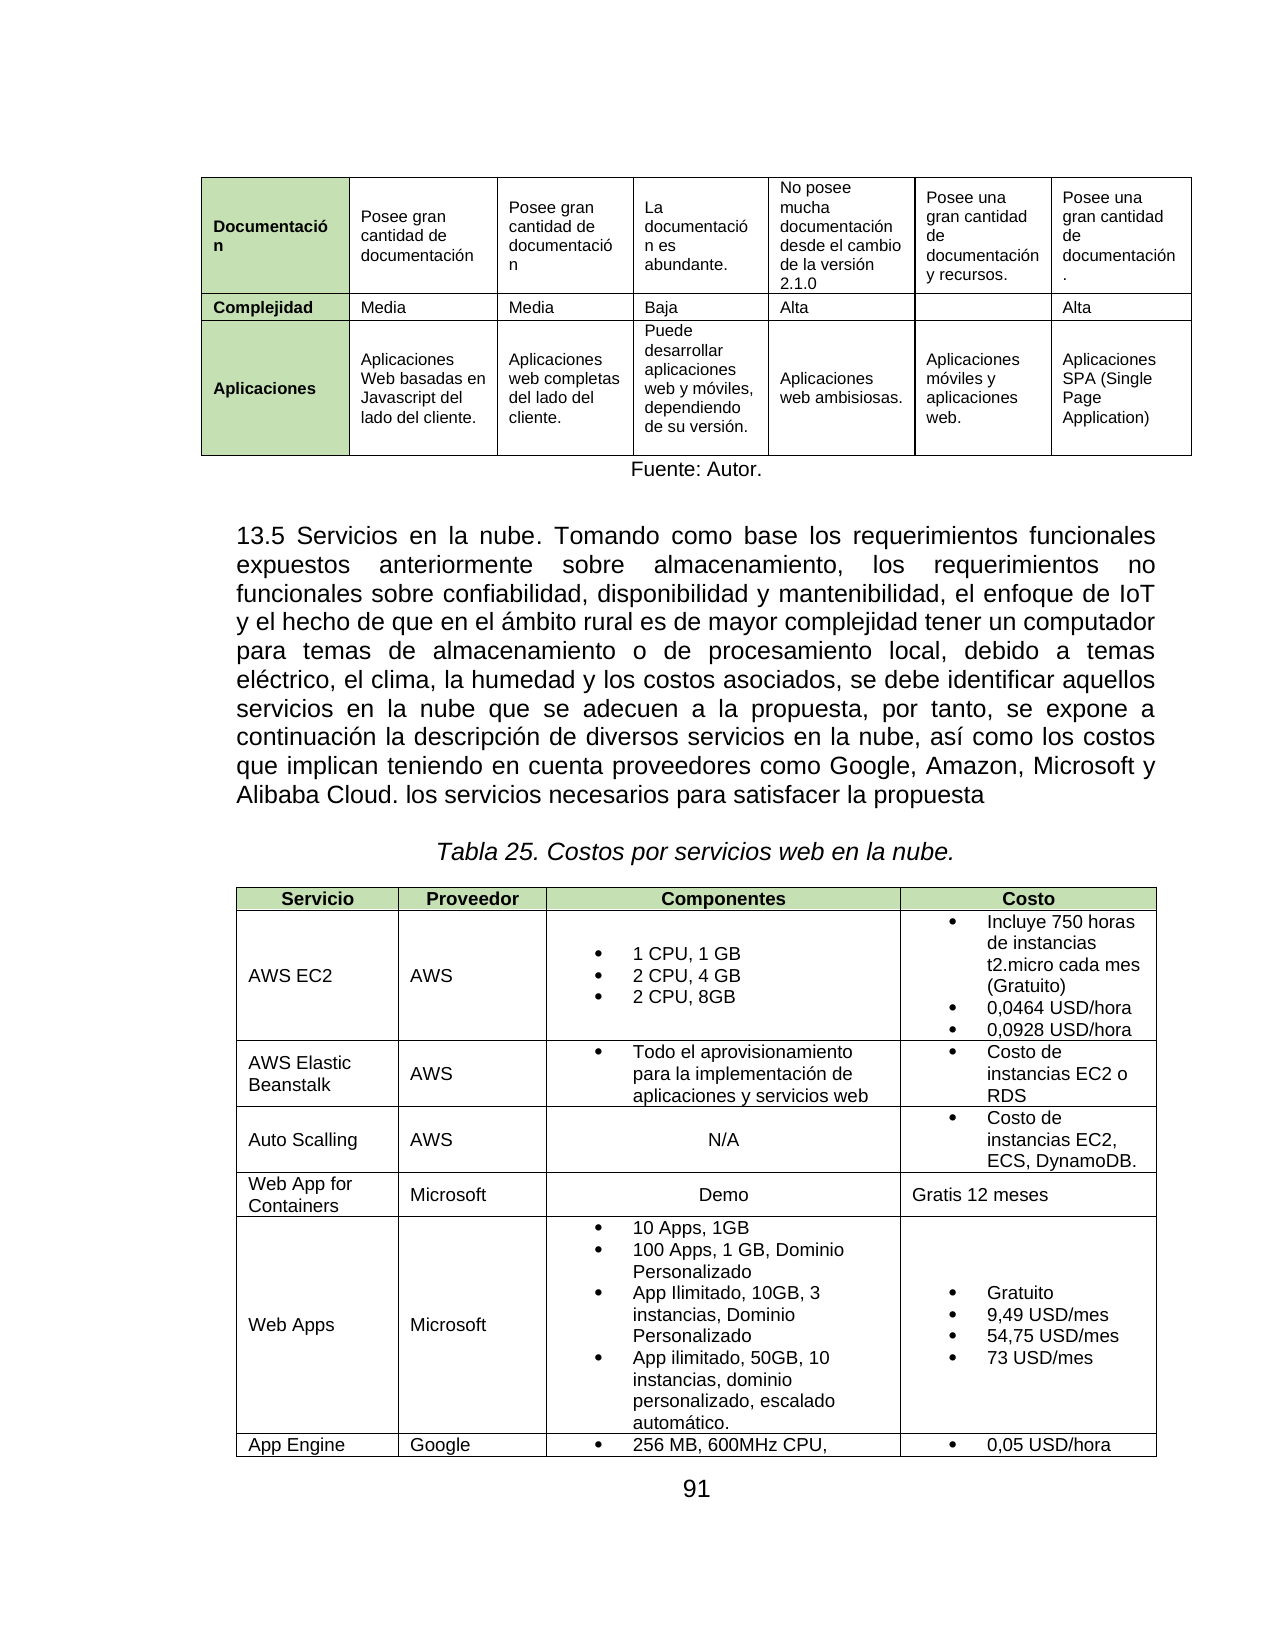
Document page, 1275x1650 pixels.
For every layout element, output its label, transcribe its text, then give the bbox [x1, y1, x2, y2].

table_cell 10 Apps, 1GB 100 Apps, 1 GB, Dominio Personalizado App Ilimitado, 10GB, 3 instancias, Dominio Personalizado App ilimitado, 50GB, 10 instancias, dominio personalizado, escalado automático. [547, 1217, 900, 1433]
table_cell [916, 294, 1051, 320]
table_cell Posee una gran cantidad de documentación. [1052, 178, 1191, 293]
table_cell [547, 1434, 900, 1456]
table_cell Aplicaciones móviles y aplicaciones web. [916, 321, 1051, 455]
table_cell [901, 1434, 1156, 1456]
table_cell Documentación [202, 178, 349, 293]
table_cell AWS Elastic Beanstalk [237, 1041, 398, 1106]
table_cell AWS [399, 1107, 546, 1172]
table_header Servicio [237, 888, 398, 909]
table_cell Aplicaciones web completas del lado del cliente. [498, 321, 633, 455]
table_cell Demo [547, 1173, 900, 1216]
table_cell Aplicaciones [202, 321, 349, 455]
table_cell Complejidad [202, 294, 349, 320]
table_cell Alta [1052, 294, 1191, 320]
table_cell Media [498, 294, 633, 320]
table_cell AWS [399, 911, 546, 1040]
table_cell Puede desarrollar aplicaciones web y móviles, dependiendo de su versión. [634, 321, 768, 455]
table_header Costo [901, 888, 1156, 909]
table_header Componentes [547, 888, 900, 909]
table_cell Posee gran cantidad de documentación [498, 178, 633, 293]
table_cell Web App for Containers [237, 1173, 398, 1216]
table_cell Posee gran cantidad de documentación [350, 178, 497, 293]
table_cell Todo el aprovisionamiento para la implementación de aplicaciones y servicios web [547, 1041, 900, 1106]
table_cell N/A [547, 1107, 900, 1172]
table_cell Posee una gran cantidad de documentación y recursos. [916, 178, 1051, 293]
table_cell Incluye 750 horas de instancias t2.micro cada mes (Gratuito) 0,0464 USD/hora 0,0928 USD/hora [901, 911, 1156, 1040]
table_cell Aplicaciones SPA (Single Page Application) [1052, 321, 1191, 455]
text Fuente: Autor. [236, 456, 1157, 480]
table_cell Baja [634, 294, 768, 320]
table_cell Alta [769, 294, 914, 320]
text 13.5 Servicios en la nube. Tomando como base los requerimientos funcionales expuestos anteriormente sobre almacenamiento, los requerimientos no funcionales sobre confiabilidad, disponibilidad y mantenibilidad, el enfoque de IoT y el hecho de que en el ámbito rural es de mayor complejidad tener un computador para temas de almacenamiento o de procesamiento local, debido a temas eléctrico, el clima, la humedad y los costos asociados, se debe identificar aquellos servicios en la nube que se adecuen a la propuesta, por tanto, se expone a continuación la descripción de diversos servicios en la nube, así como los costos que implican teniendo en cuenta proveedores como Google, Amazon, Microsoft y Alibaba Cloud. los servicios necesarios para satisfacer la propuesta [236, 521, 1157, 808]
table_cell AWS EC2 [237, 911, 398, 1040]
table_cell Microsoft [399, 1217, 546, 1433]
table_cell Microsoft [399, 1173, 546, 1216]
table_cell Costo de instancias EC2 o RDS [901, 1041, 1156, 1106]
table_cell Gratis 12 meses [901, 1173, 1156, 1216]
table_cell Google [399, 1434, 546, 1456]
table_cell Auto Scalling [237, 1107, 398, 1172]
table_header Proveedor [399, 888, 546, 909]
table_cell 1 CPU, 1 GB 2 CPU, 4 GB 2 CPU, 8GB [547, 911, 900, 1040]
table_cell App Engine [237, 1434, 398, 1456]
table_cell No posee mucha documentación desde el cambio de la versión 2.1.0 [769, 178, 914, 293]
text Tabla 25. Costos por servicios web en la nube. [236, 837, 1157, 866]
table_cell Web Apps [237, 1217, 398, 1433]
table_cell Aplicaciones Web basadas en Javascript del lado del cliente. [350, 321, 497, 455]
table_cell AWS [399, 1041, 546, 1106]
table_cell Aplicaciones web ambisiosas. [769, 321, 914, 455]
table_cell Gratuito 9,49 USD/mes 54,75 USD/mes 73 USD/mes [901, 1217, 1156, 1433]
table_cell Costo de instancias EC2, ECS, DynamoDB. [901, 1107, 1156, 1172]
table_cell Media [350, 294, 497, 320]
table_cell La documentación es abundante. [634, 178, 768, 293]
